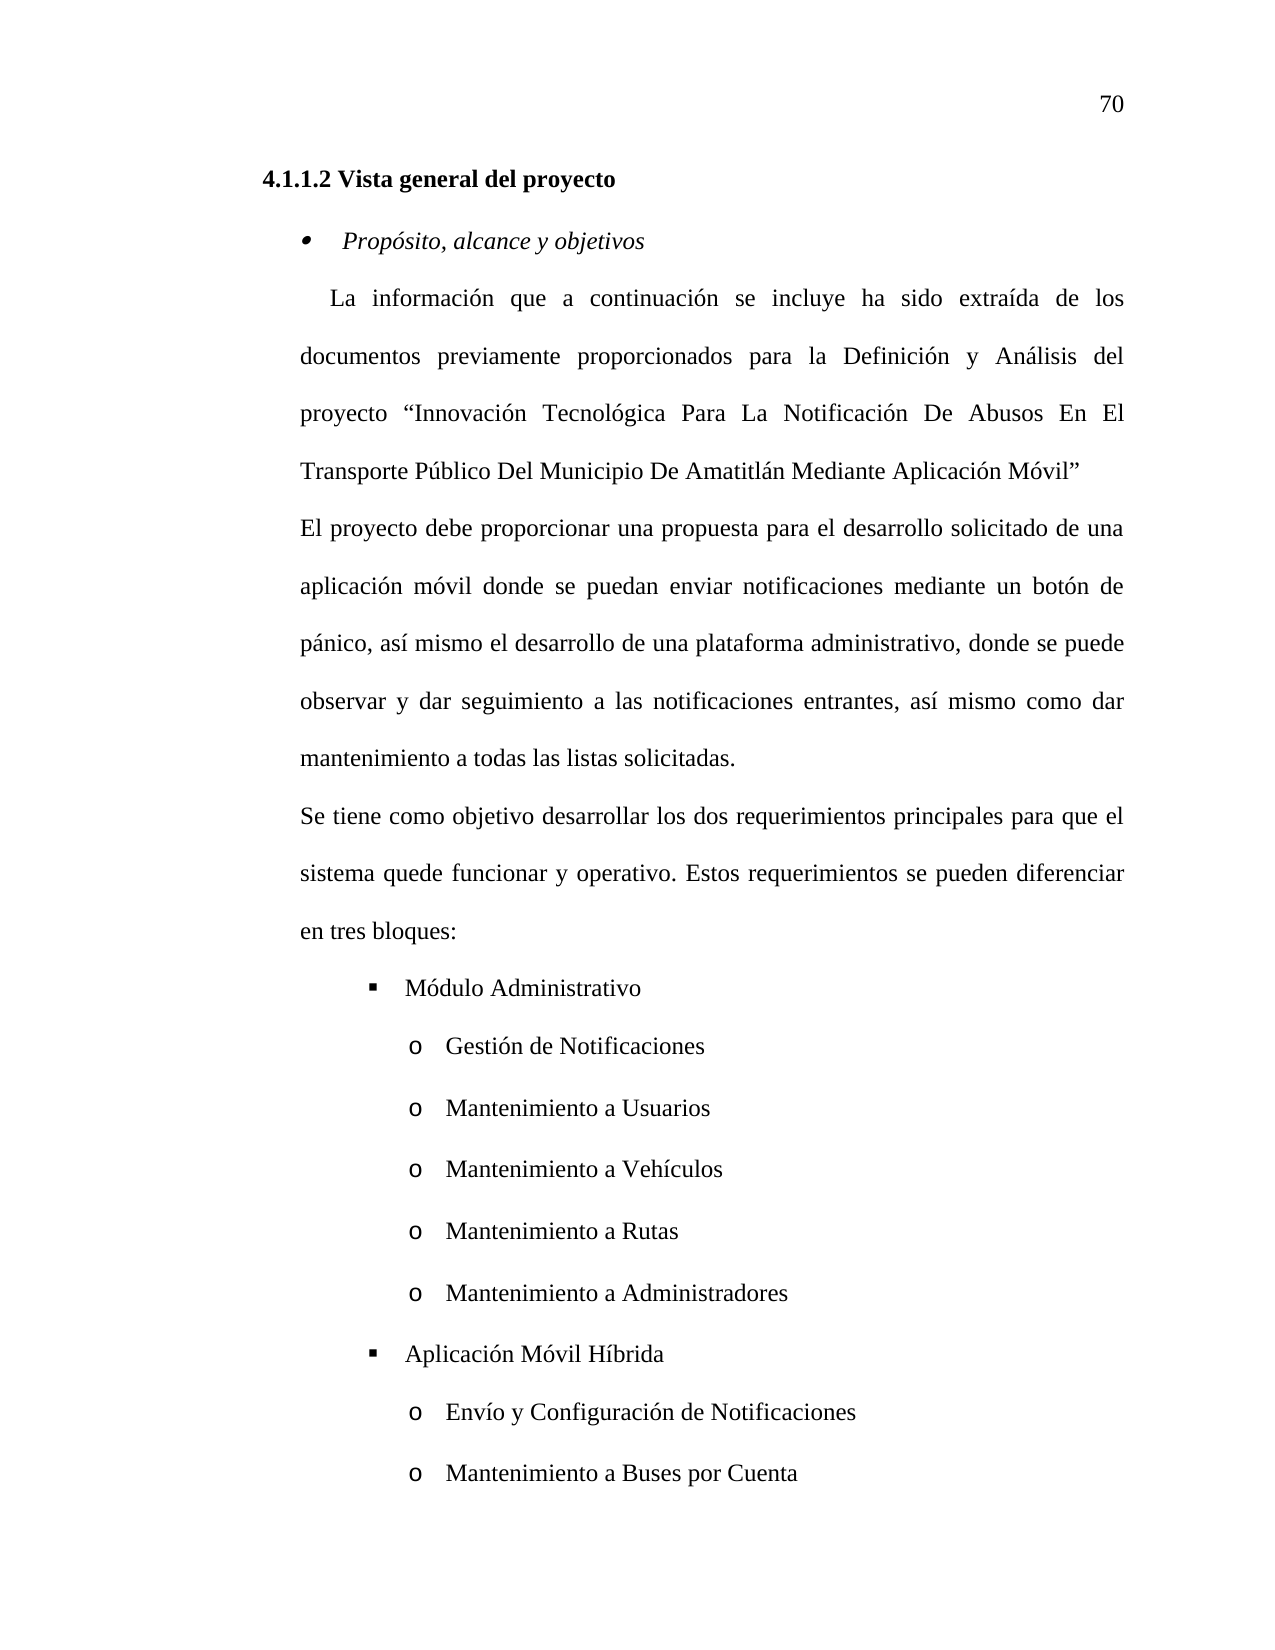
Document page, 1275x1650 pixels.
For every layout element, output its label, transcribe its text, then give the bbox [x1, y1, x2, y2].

list Aplicación Móvil Híbrida [367, 1339, 1125, 1368]
list Módulo Administrativo [367, 973, 1125, 1002]
list Mantenimiento a Vehículos [408, 1154, 1125, 1185]
text El proyecto debe proporcionar una propuesta para el desarrollo solicitado de una aplicación móvil donde se puedan enviar notificaciones mediante un botón de pánico, así mismo el desarrollo de una plataforma administrativo, donde se puede observar y dar seguimiento a las notificaciones entrantes, así mismo como dar mantenimiento a todas las listas solicitadas. [300, 513, 1125, 772]
text La información que a continuación se incluye ha sido extraída de los documentos previamente proporcionados para la Definición y Análisis del proyecto “Innovación Tecnológica Para La Notificación De Abusos En El Transporte Público Del Municipio De Amatitlán Mediante Aplicación Móvil” [300, 283, 1125, 485]
list Mantenimiento a Rutas [408, 1216, 1125, 1247]
list Mantenimiento a Administradores [408, 1278, 1125, 1308]
text Se tiene como objetivo desarrollar los dos requerimientos principales para que el sistema quede funcionar y operativo. Estos requerimientos se pueden diferenciar en tres bloques: [300, 801, 1125, 945]
list Envío y Configuración de Notificaciones [408, 1397, 1125, 1428]
subtitle Vista general del proyecto [262, 164, 1125, 193]
list Mantenimiento a Usuarios [408, 1093, 1125, 1123]
list Gestión de Notificaciones [408, 1031, 1125, 1062]
text Propósito, alcance y objetivos [300, 226, 1125, 255]
list Mantenimiento a Buses por Cuenta [408, 1458, 1125, 1489]
